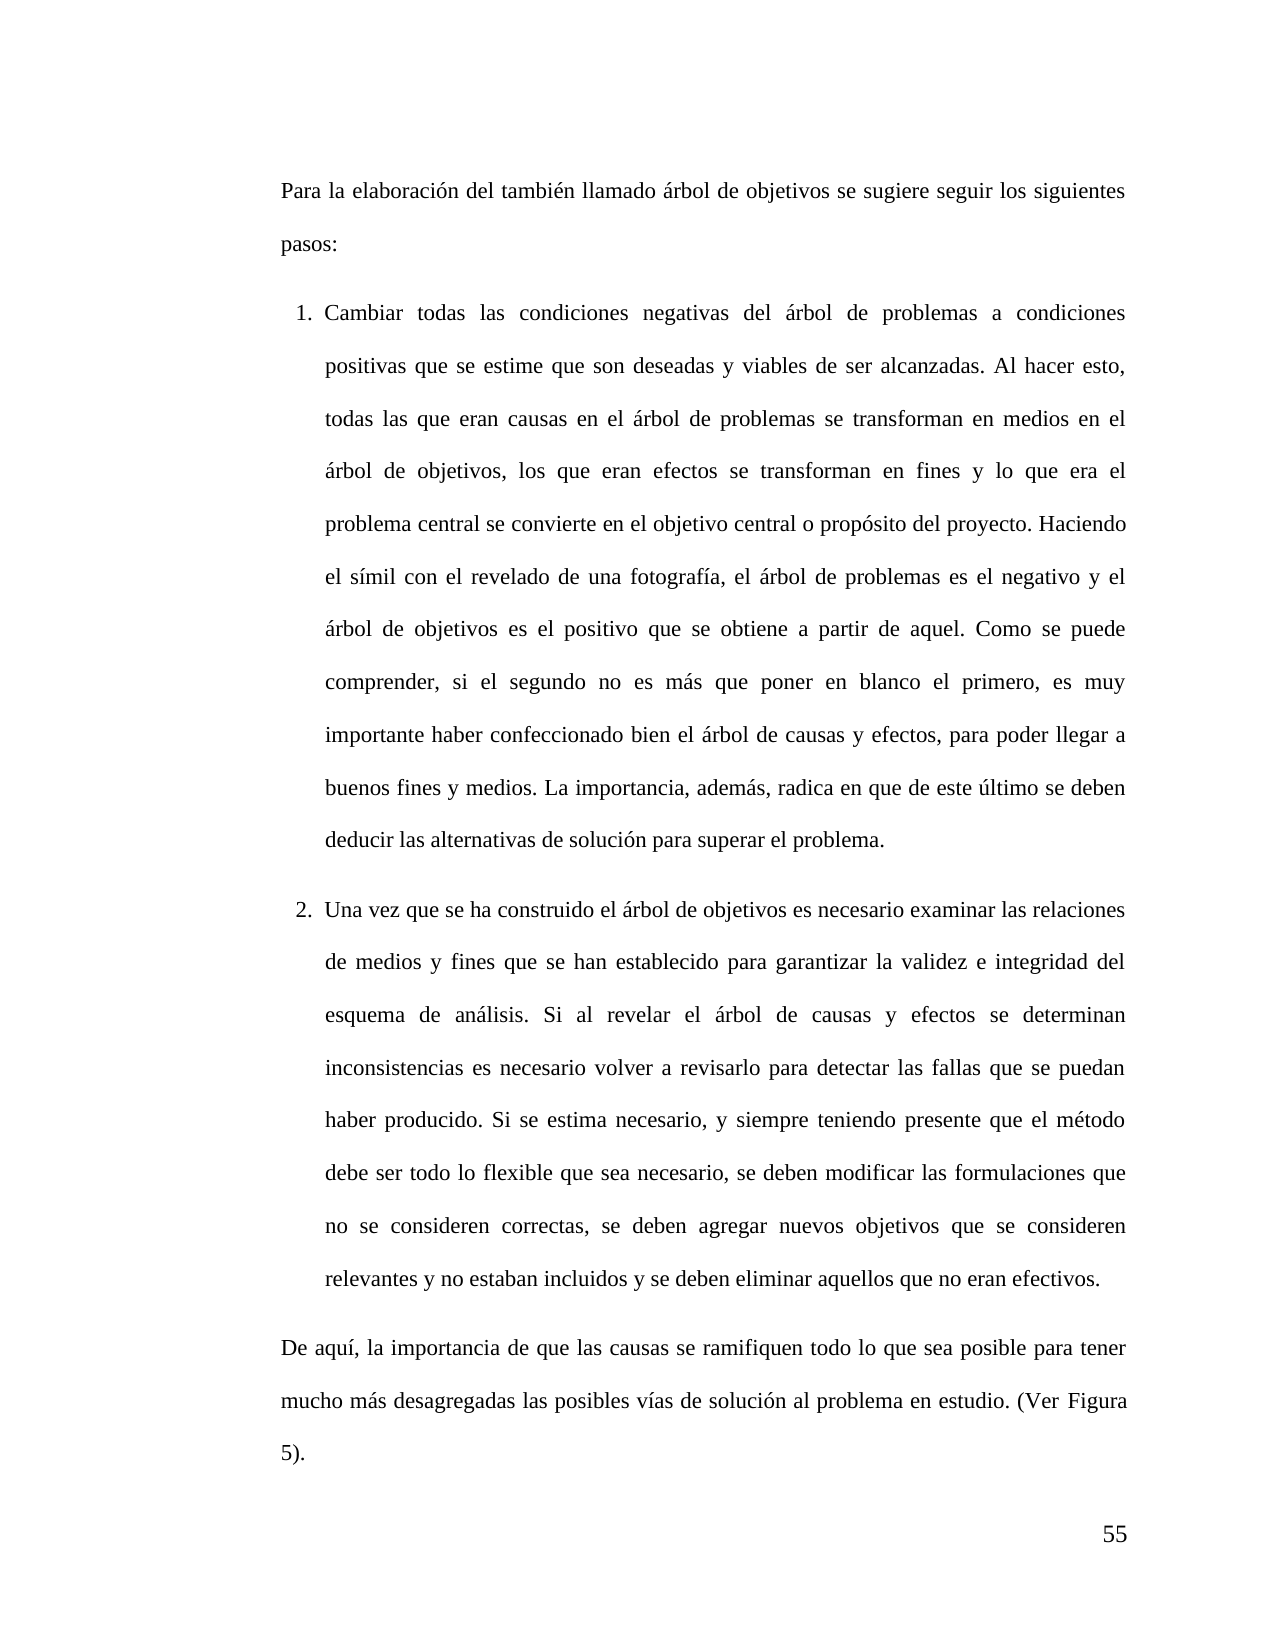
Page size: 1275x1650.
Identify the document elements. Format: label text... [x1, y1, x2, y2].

text Para la elaboración del también llamado árbol de objetivos se sugiere seguir los siguientes pasos: [281, 177, 1127, 256]
text De aquí, la importancia de que las causas se ramifiquen todo lo que sea posible para tener mucho más desagregadas las posibles vías de solución al problema en estudio. (Ver Figura 5). [281, 1334, 1127, 1466]
list Una vez que se ha construido el árbol de objetivos es necesario examinar las relaciones de medios y fines que se han establecido para garantizar la validez e integridad del esquema de análisis. Si al revelar el árbol de causas y efectos se determinan inconsistencias es necesario volver a revisarlo para detectar las fallas que se puedan haber producido. Si se estima necesario, y siempre teniendo presente que el método debe ser todo lo flexible que sea necesario, se deben modificar las formulaciones que no se consideren correctas, se deben agregar nuevos objetivos que se consideren relevantes y no estaban incluidos y se deben eliminar aquellos que no eran efectivos. [295, 896, 1127, 1291]
list Cambiar todas las condiciones negativas del árbol de problemas a condiciones positivas que se estime que son deseadas y viables de ser alcanzadas. Al hacer esto, todas las que eran causas en el árbol de problemas se transforman en medios en el árbol de objetivos, los que eran efectos se transforman en fines y lo que era el problema central se convierte en el objetivo central o propósito del proyecto. Haciendo el símil con el revelado de una fotografía, el árbol de problemas es el negativo y el árbol de objetivos es el positivo que se obtiene a partir de aquel. Como se puede comprender, si el segundo no es más que poner en blanco el primero, es muy importante haber confeccionado bien el árbol de causas y efectos, para poder llegar a buenos fines y medios. La importancia, además, radica en que de este último se deben deducir las alternativas de solución para superar el problema. [295, 299, 1127, 853]
